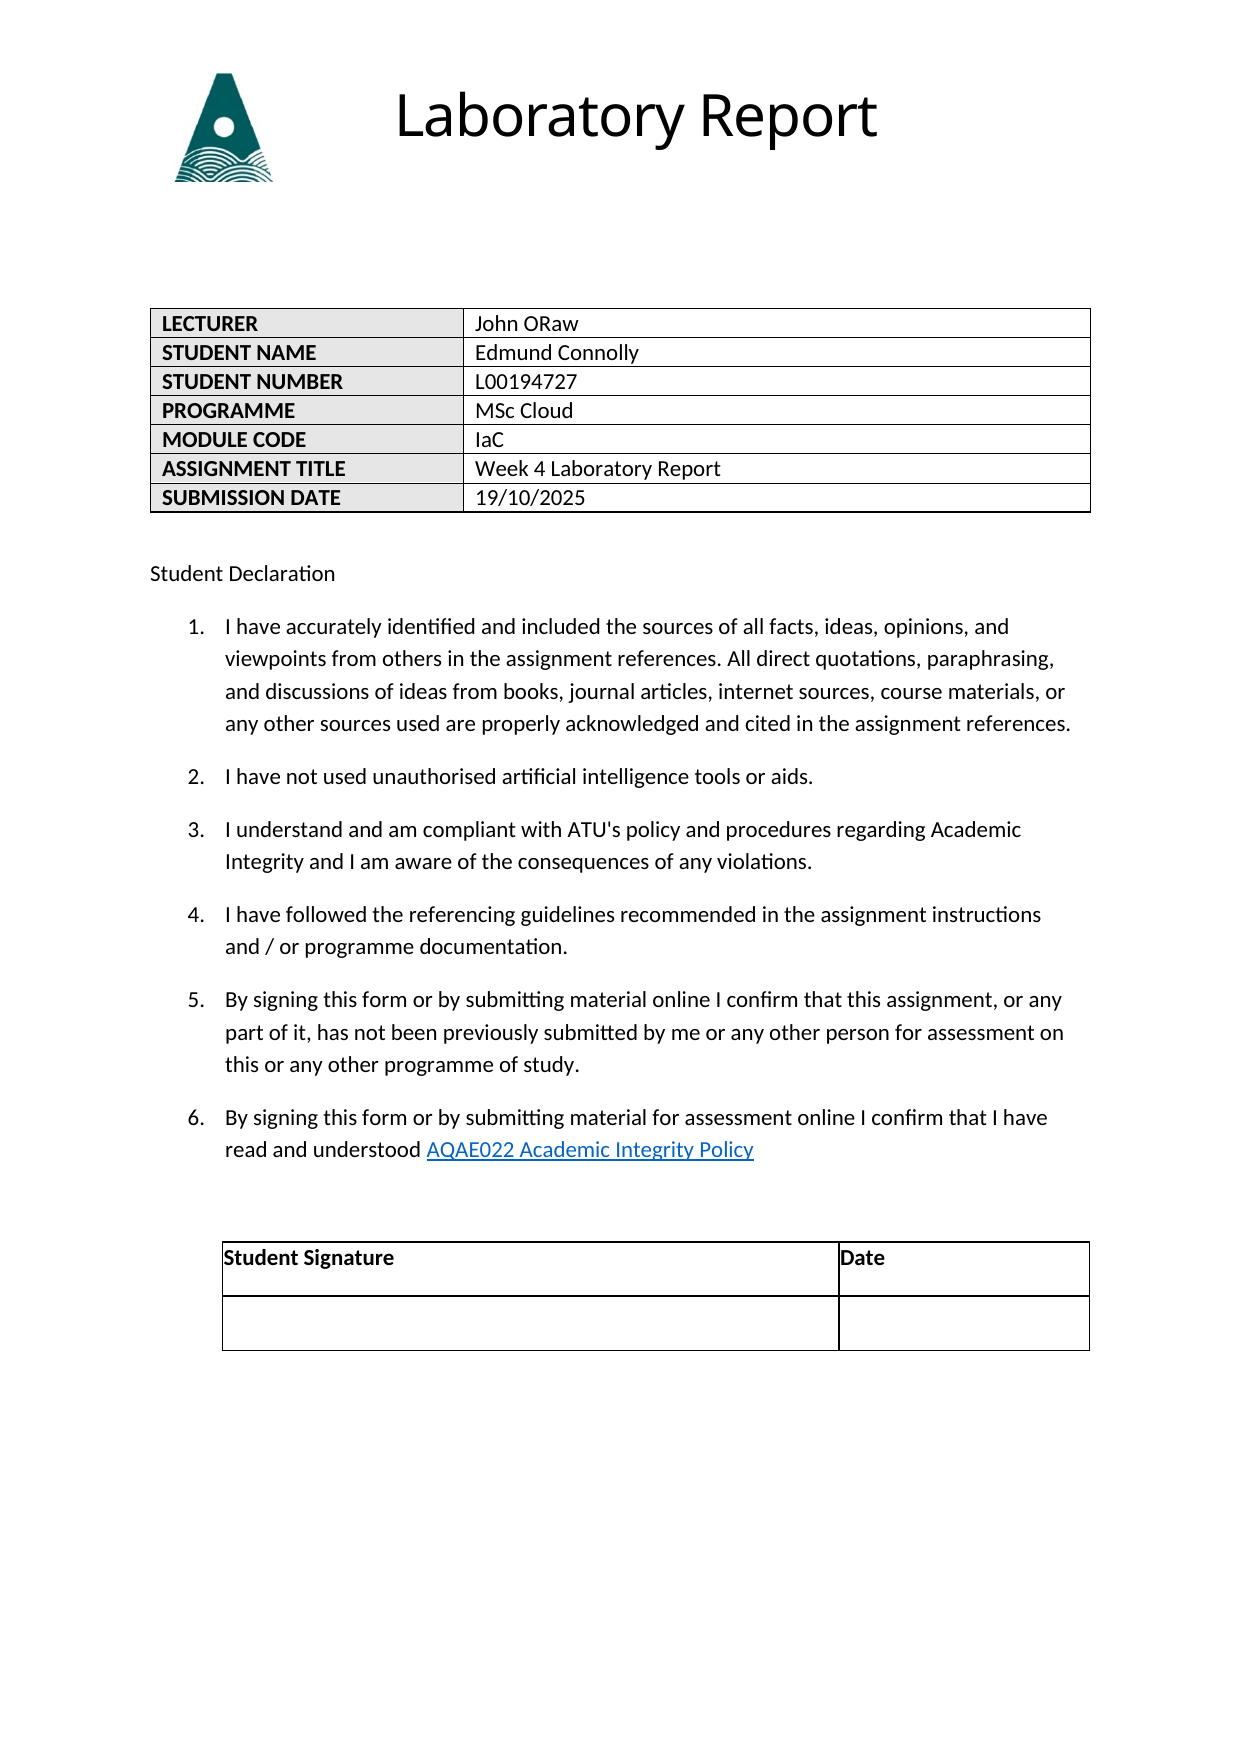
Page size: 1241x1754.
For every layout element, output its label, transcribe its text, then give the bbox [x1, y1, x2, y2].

table_cell ASSIGNMENT TITLE [151, 454, 463, 482]
table_cell L00194727 [464, 367, 1090, 395]
list By signing this form or by submitting material for assessment online I confirm that I have read and understood AQAE022 Academic Integrity Policy [187, 1103, 1090, 1163]
list I have accurately identified and included the sources of all facts, ideas, opinions, and viewpoints from others in the assignment references. All direct quotations, paraphrasing, and discussions of ideas from books, journal articles, internet sources, course materials, or any other sources used are properly acknowledged and cited in the assignment references. [187, 612, 1090, 737]
table_header Date [840, 1243, 1089, 1295]
table_cell MSc Cloud [464, 396, 1090, 424]
list I have followed the referencing guidelines recommended in the assignment instructions and / or programme documentation. [187, 900, 1090, 960]
table_cell STUDENT NAME [151, 338, 463, 366]
text Student Declaration [150, 559, 1090, 587]
table_cell 19/10/2025 [464, 484, 1090, 511]
list By signing this form or by submitting material online I confirm that this assignment, or any part of it, has not been previously submitted by me or any other person for assessment on this or any other programme of study. [187, 985, 1090, 1078]
table_cell [223, 1297, 838, 1349]
picture [174, 73, 273, 182]
table_cell [840, 1297, 1089, 1349]
list I understand and am compliant with ATU's policy and procedures regarding Academic Integrity and I am aware of the consequences of any violations. [187, 815, 1090, 875]
table_header John ORaw [464, 309, 1090, 337]
table_cell PROGRAMME [151, 396, 463, 424]
table_cell STUDENT NUMBER [151, 367, 463, 395]
table_header LECTURER [151, 309, 463, 337]
table_header Student Signature [223, 1243, 838, 1295]
table_cell Edmund Connolly [464, 338, 1090, 366]
table_cell SUBMISSION DATE [151, 484, 463, 511]
table_cell MODULE CODE [151, 425, 463, 453]
table_cell IaC [464, 425, 1090, 453]
list I have not used unauthorised artificial intelligence tools or aids. [187, 762, 1090, 790]
table_cell Week 4 Laboratory Report [464, 454, 1090, 482]
